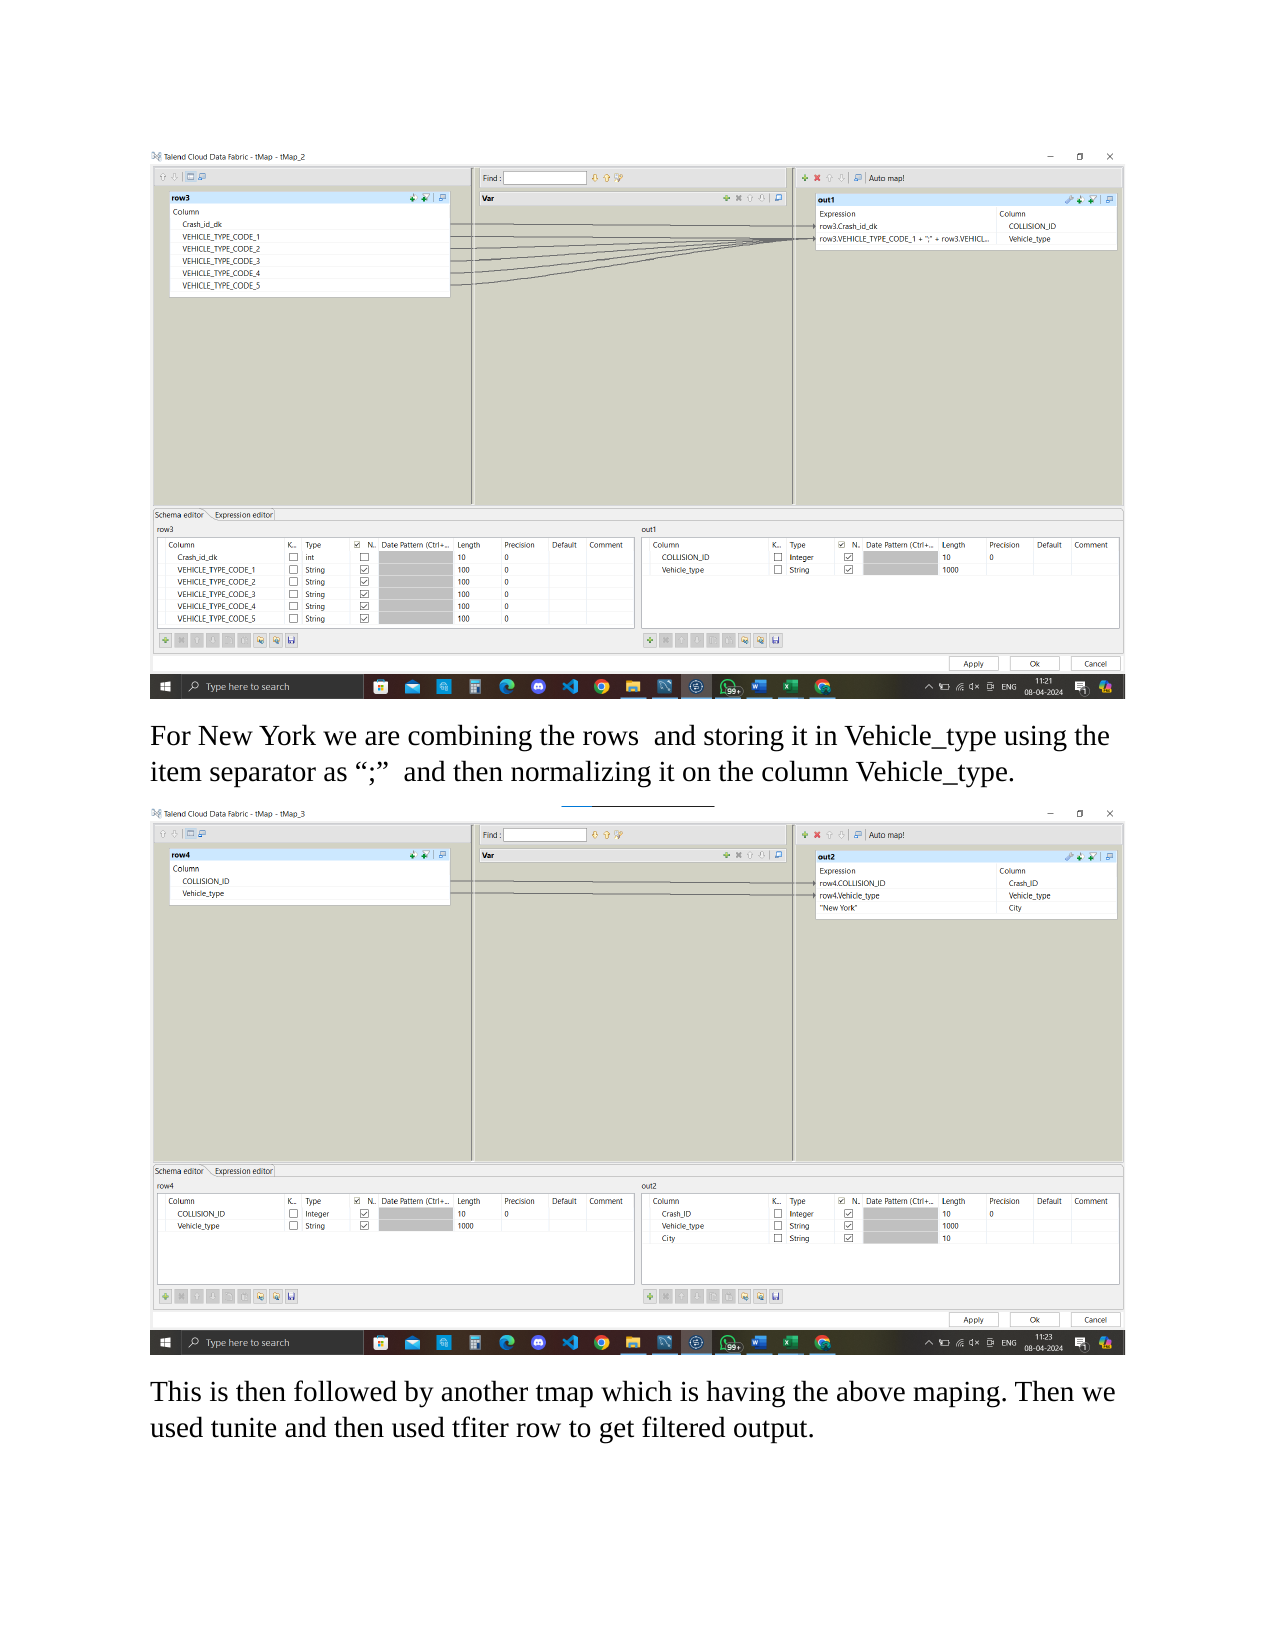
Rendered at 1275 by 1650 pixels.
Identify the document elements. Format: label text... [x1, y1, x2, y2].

picture [150, 806, 1125, 1355]
picture [150, 150, 1125, 699]
text For New York we are combining the rows and storing it in Vehicle_type using the item separator as “;” and then normalizing it on the column Vehicle_type. [150, 718, 1125, 787]
text This is then followed by another tmap which is having the above maping. Then we used tunite and then used tfiter row to get filtered output. [150, 1374, 1125, 1444]
